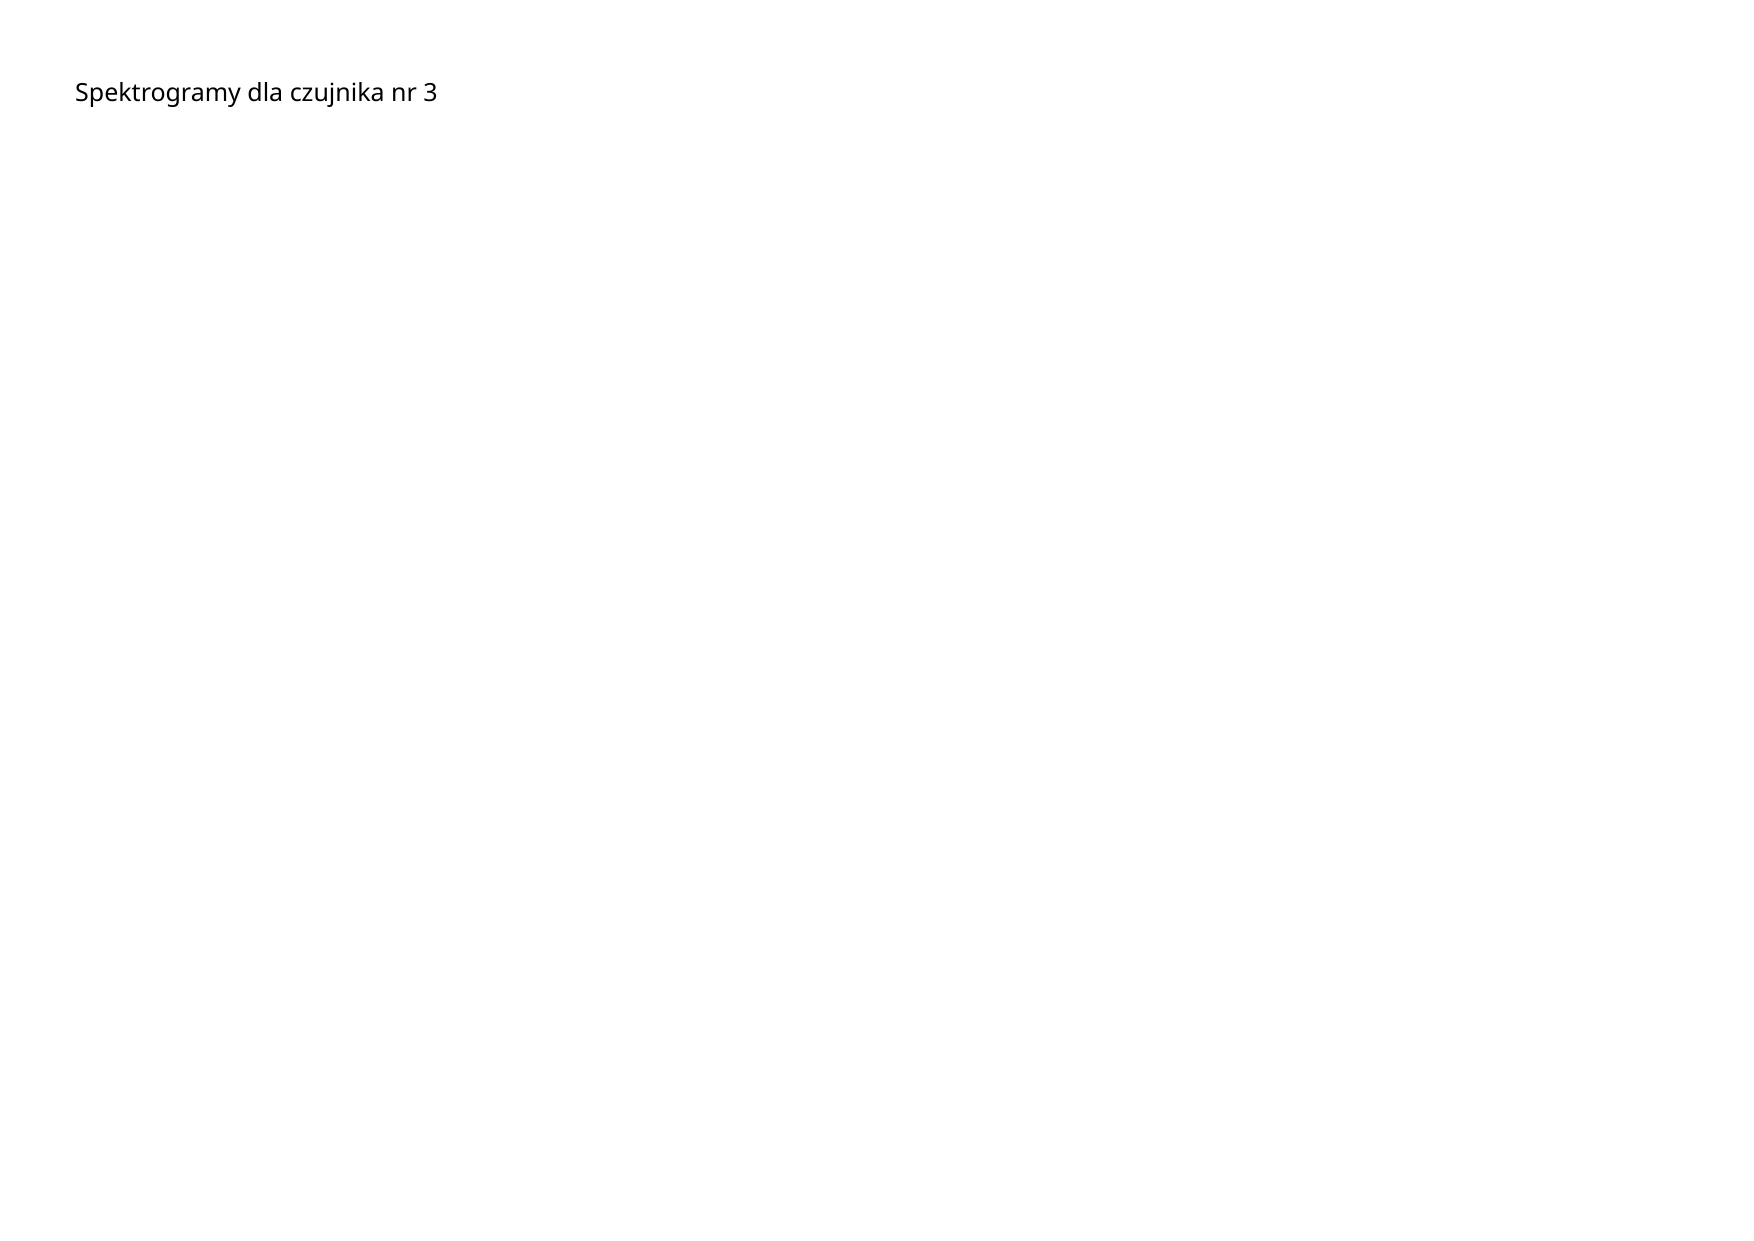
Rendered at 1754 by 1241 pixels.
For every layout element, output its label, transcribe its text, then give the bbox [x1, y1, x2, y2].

text Spektrogramy dla czujnika nr 3 [75, 75, 1679, 109]
